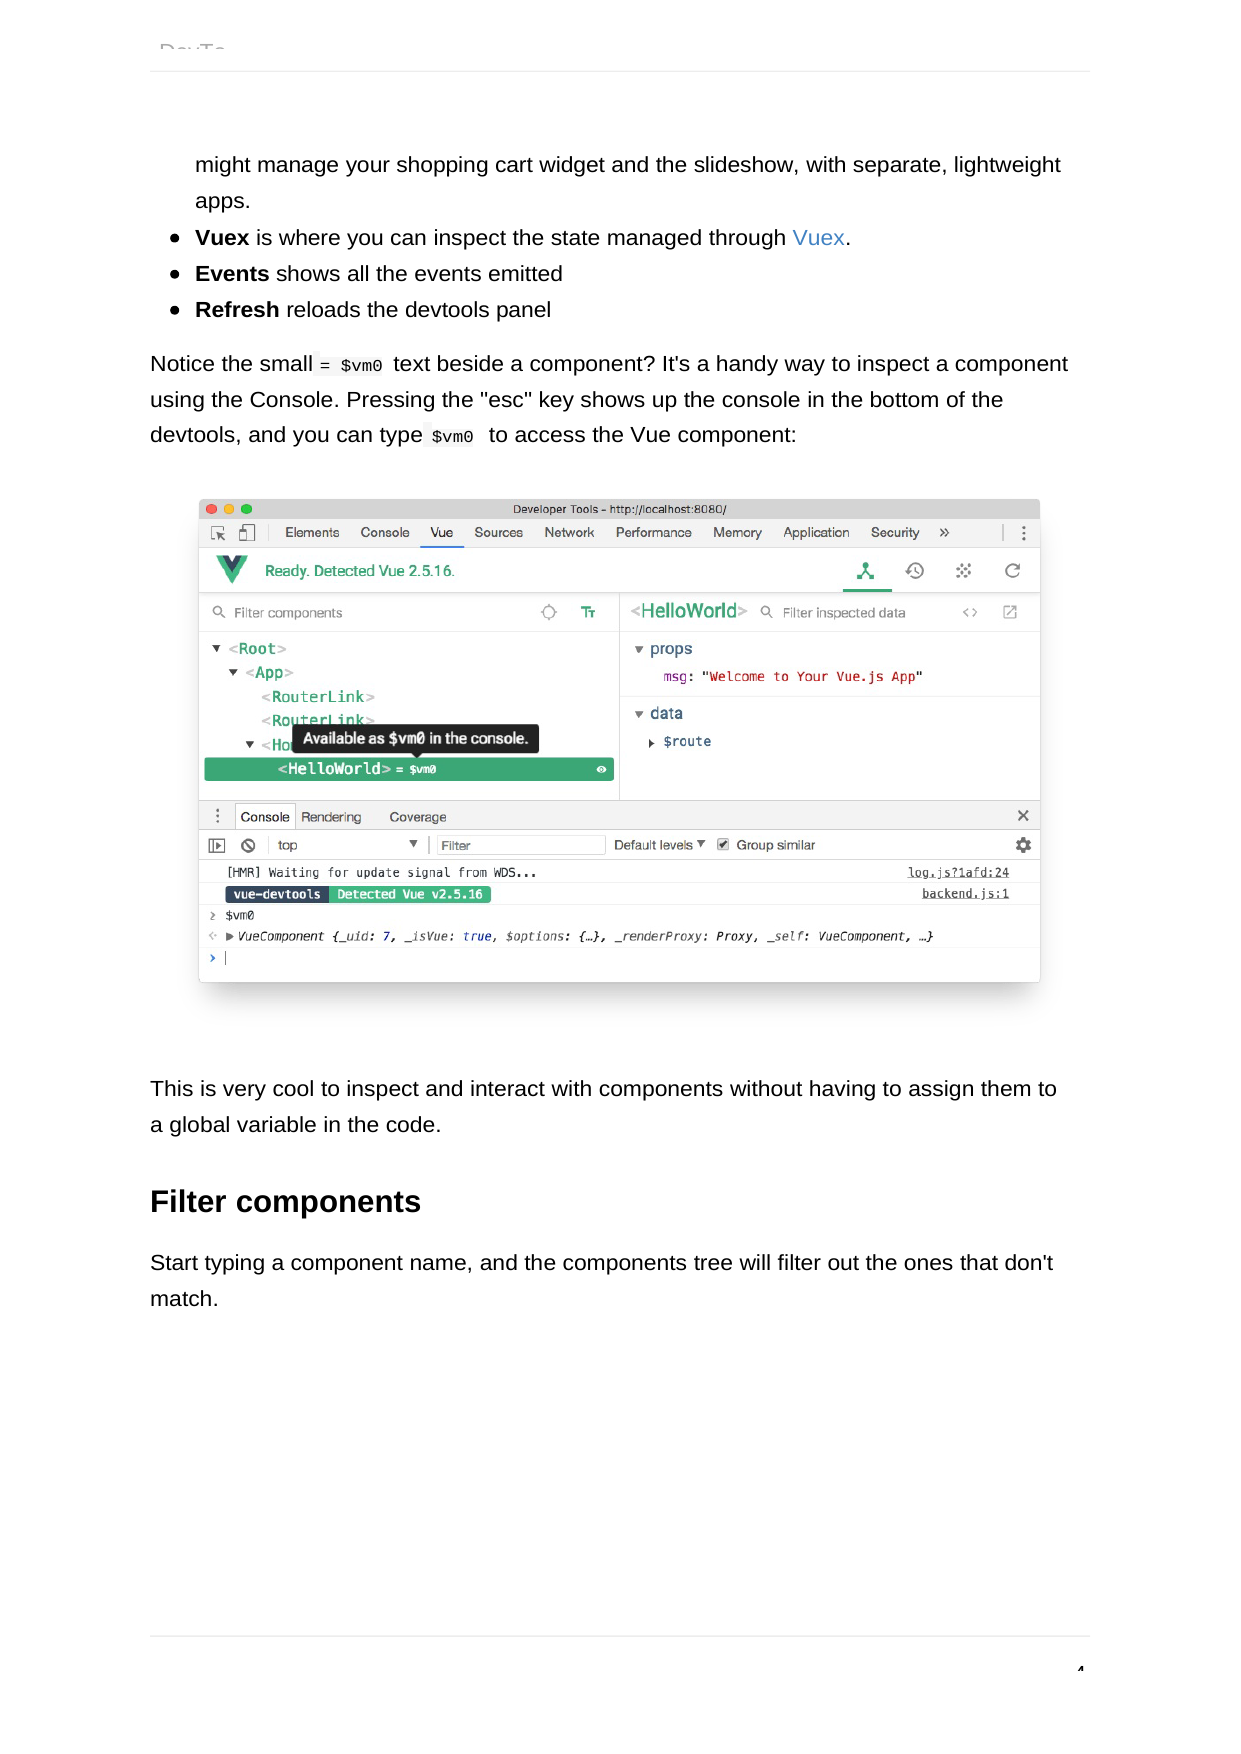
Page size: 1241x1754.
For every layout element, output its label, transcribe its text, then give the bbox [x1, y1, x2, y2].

text Vuex is where you can inspect the state managed through Vuex. [195, 224, 1159, 249]
text Start typing a component name, and the components tree will filter out the ones that don't match. [150, 1250, 1062, 1312]
text Events shows all the events emitted [195, 261, 1159, 286]
subtitle Filter components [150, 1183, 1159, 1219]
text Notice the small = $vm0 text beside a component? It's a handy way to inspect a component using the Console. Pressing the "esc" key shows up the console in the bottom of the devtools, and you can type $vm0 to access the Vue component: [150, 351, 1090, 447]
picture [162, 477, 1082, 1046]
text Refresh reloads the devtools panel [195, 297, 1159, 322]
text This is very cool to inspect and interact with components without having to assign them to a global variable in the code. [150, 1076, 1062, 1137]
text might manage your shopping cart widget and the slideshow, with separate, lightweight apps. [195, 152, 1062, 213]
